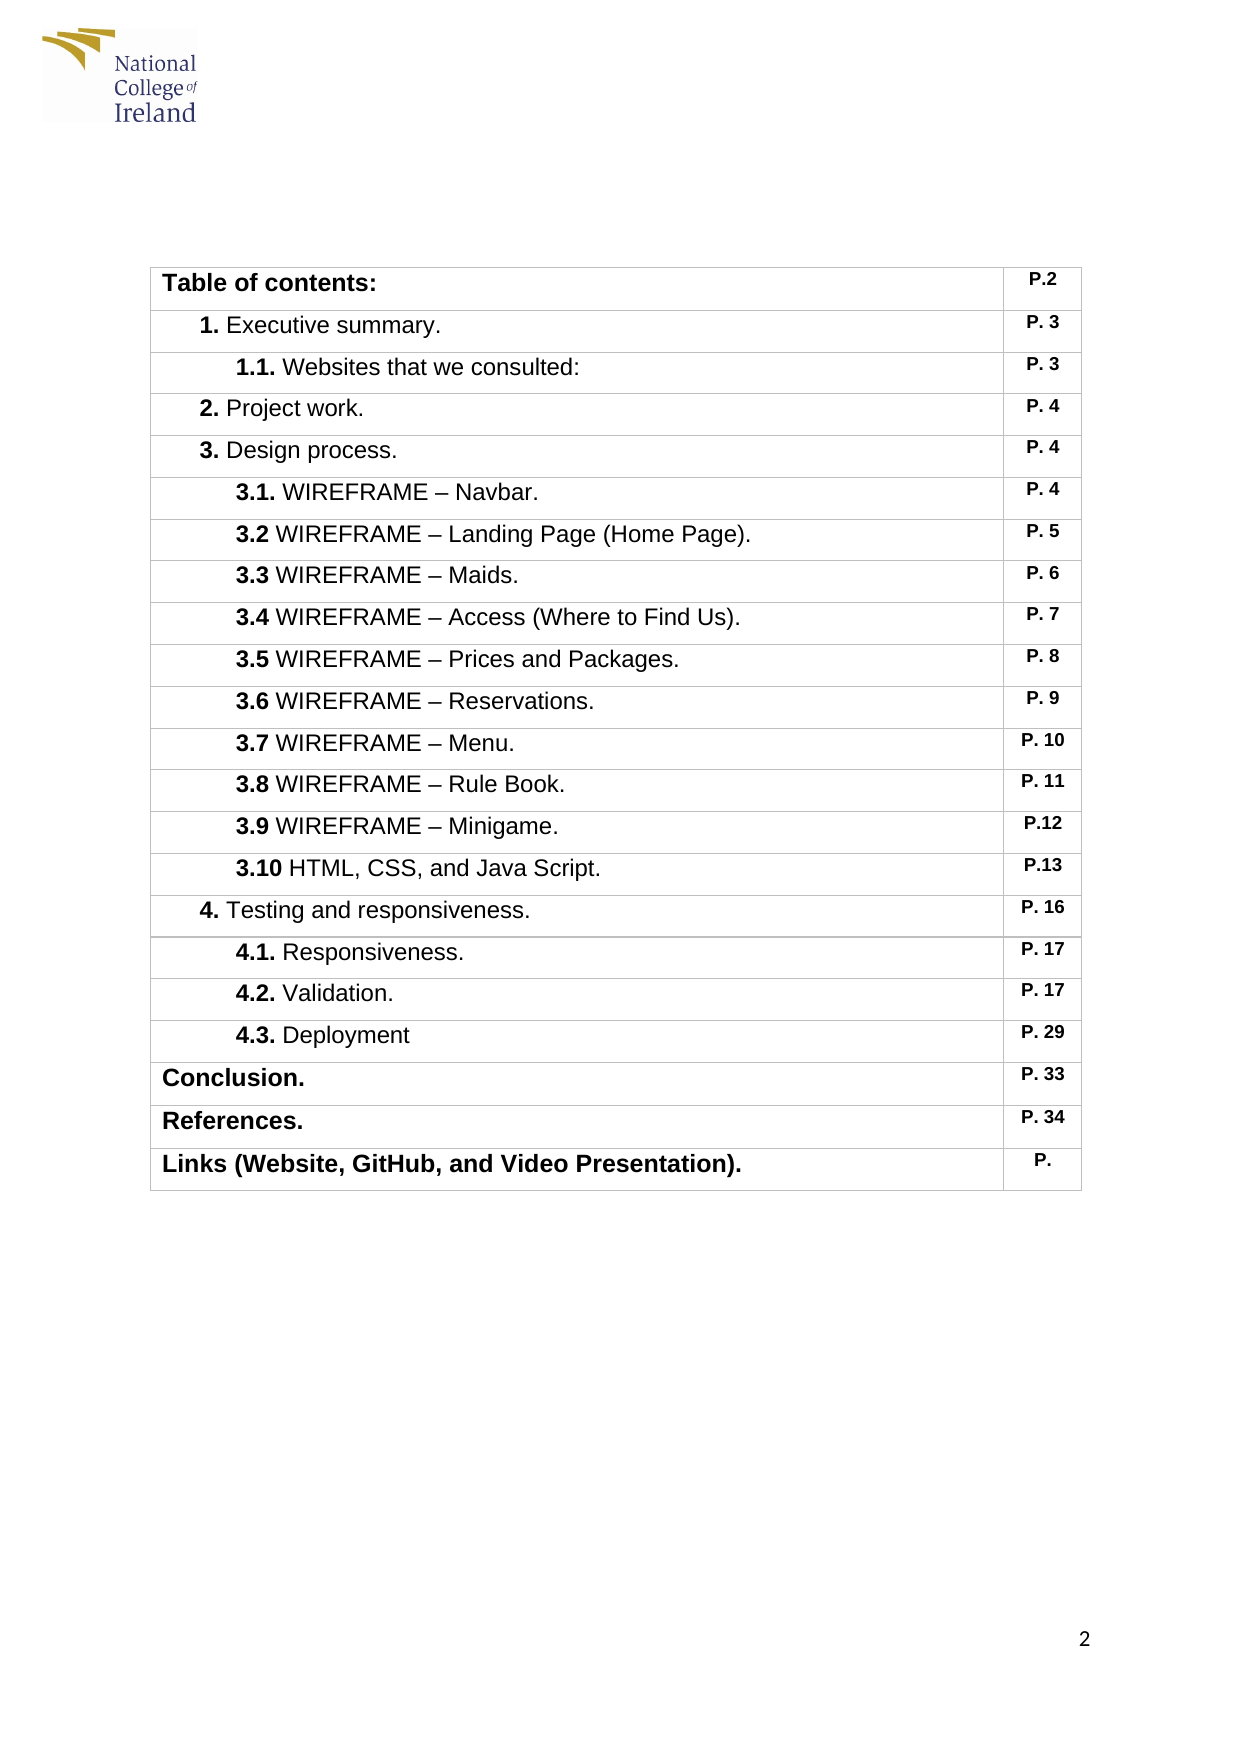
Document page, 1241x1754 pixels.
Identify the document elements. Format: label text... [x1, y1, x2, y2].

table_cell P. 11 [1004, 770, 1081, 811]
table_header Table of contents: [151, 268, 1003, 310]
table_cell 3.6 WIREFRAME – Reservations. [151, 687, 1003, 727]
table_cell Conclusion. [151, 1063, 1003, 1104]
table_cell P. 17 [1004, 938, 1081, 978]
table_cell P. 34 [1004, 1106, 1081, 1147]
table_cell P. 16 [1004, 896, 1081, 936]
table_cell 1. Executive summary. [151, 311, 1003, 352]
table_cell 2. Project work. [151, 394, 1003, 435]
table_cell 4. Testing and responsiveness. [151, 896, 1003, 936]
table_cell P. 7 [1004, 603, 1081, 644]
table_cell 1.1. Websites that we consulted: [151, 353, 1003, 393]
table_cell P. 8 [1004, 645, 1081, 686]
table_cell Links (Website, GitHub, and Video Presentation). [151, 1149, 1003, 1190]
table_cell 3.9 WIREFRAME – Minigame. [151, 812, 1003, 853]
table_cell 4.1. Responsiveness. [151, 938, 1003, 978]
table_cell P. 33 [1004, 1063, 1081, 1104]
table_cell 3.3 WIREFRAME – Maids. [151, 561, 1003, 602]
table_cell P. 17 [1004, 979, 1081, 1020]
table_cell P. 3 [1004, 311, 1081, 352]
picture [42, 28, 198, 122]
table_cell 3.1. WIREFRAME – Navbar. [151, 478, 1003, 519]
table_cell 3.8 WIREFRAME – Rule Book. [151, 770, 1003, 811]
table_cell P. 6 [1004, 561, 1081, 602]
table_cell 3. Design process. [151, 436, 1003, 477]
table_cell 4.2. Validation. [151, 979, 1003, 1020]
table_cell 3.5 WIREFRAME – Prices and Packages. [151, 645, 1003, 686]
table_cell P. 3 [1004, 353, 1081, 393]
table_cell 4.3. Deployment [151, 1021, 1003, 1062]
table_cell P. 29 [1004, 1021, 1081, 1062]
table_cell 3.4 WIREFRAME – Access (Where to Find Us). [151, 603, 1003, 644]
table_cell P.12 [1004, 812, 1081, 853]
table_cell References. [151, 1106, 1003, 1147]
table_cell 3.7 WIREFRAME – Menu. [151, 729, 1003, 769]
table_cell P. 4 [1004, 394, 1081, 435]
table_cell P. 10 [1004, 729, 1081, 769]
table_cell 3.2 WIREFRAME – Landing Page (Home Page). [151, 520, 1003, 560]
table_header P.2 [1004, 268, 1081, 310]
table_cell 3.10 HTML, CSS, and Java Script. [151, 854, 1003, 894]
table_cell P. 9 [1004, 687, 1081, 727]
table_cell P. [1004, 1149, 1081, 1190]
table_cell P. 4 [1004, 478, 1081, 519]
table_cell P. 4 [1004, 436, 1081, 477]
table_cell P.13 [1004, 854, 1081, 894]
table_cell P. 5 [1004, 520, 1081, 560]
